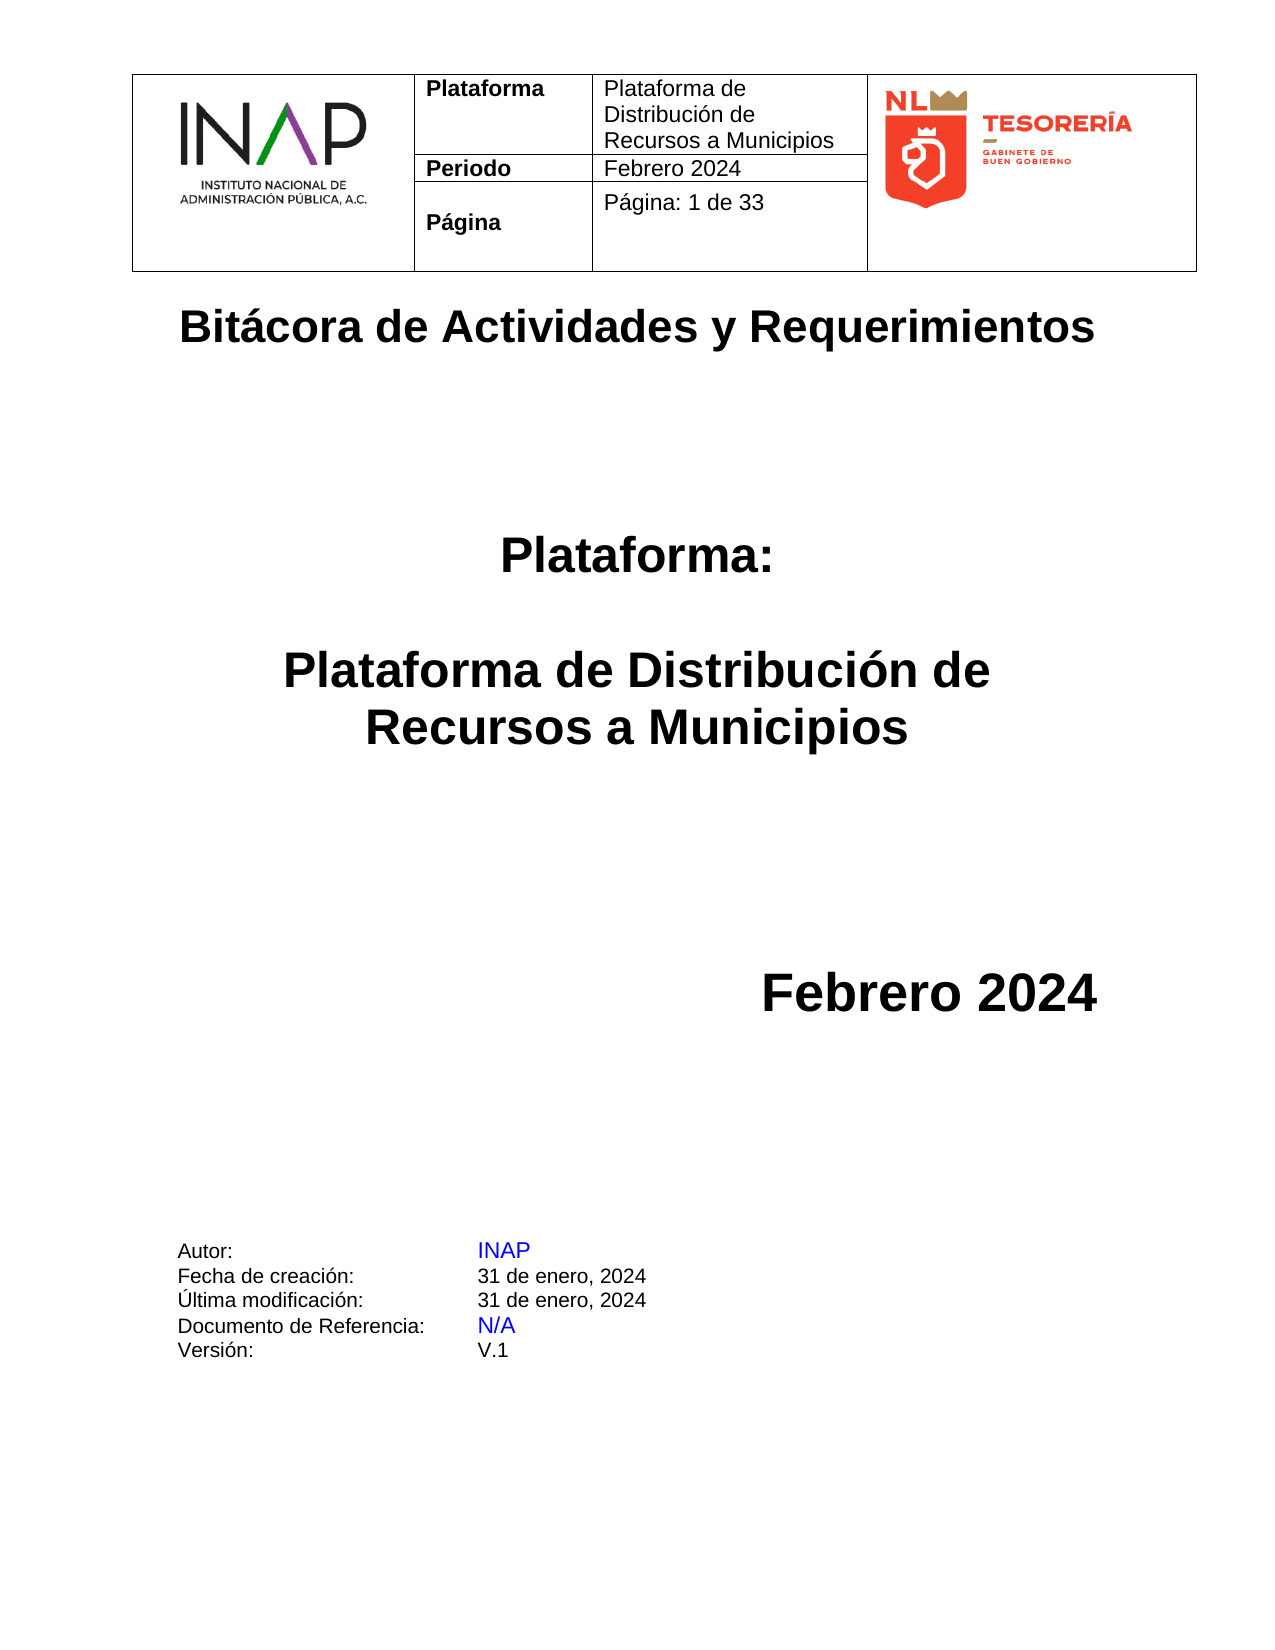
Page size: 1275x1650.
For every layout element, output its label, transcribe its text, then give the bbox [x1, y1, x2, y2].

text Documento de Referencia: N/A [177, 1312, 1093, 1338]
picture [143, 86, 400, 221]
text Autor: INAP [177, 1237, 1093, 1264]
text Bitácora de Actividades y Requerimientos [177, 300, 1098, 353]
text Plataforma: [177, 525, 1098, 583]
text Versión: V.1 [177, 1338, 1093, 1362]
text Fecha de creación: 31 de enero, 2024 [177, 1264, 1093, 1288]
text Febrero 2024 [177, 960, 1098, 1022]
text Última modificación: 31 de enero, 2024 [177, 1288, 1093, 1312]
picture [878, 89, 1135, 208]
text Plataforma de Distribución de Recursos a Municipios [177, 640, 1098, 755]
